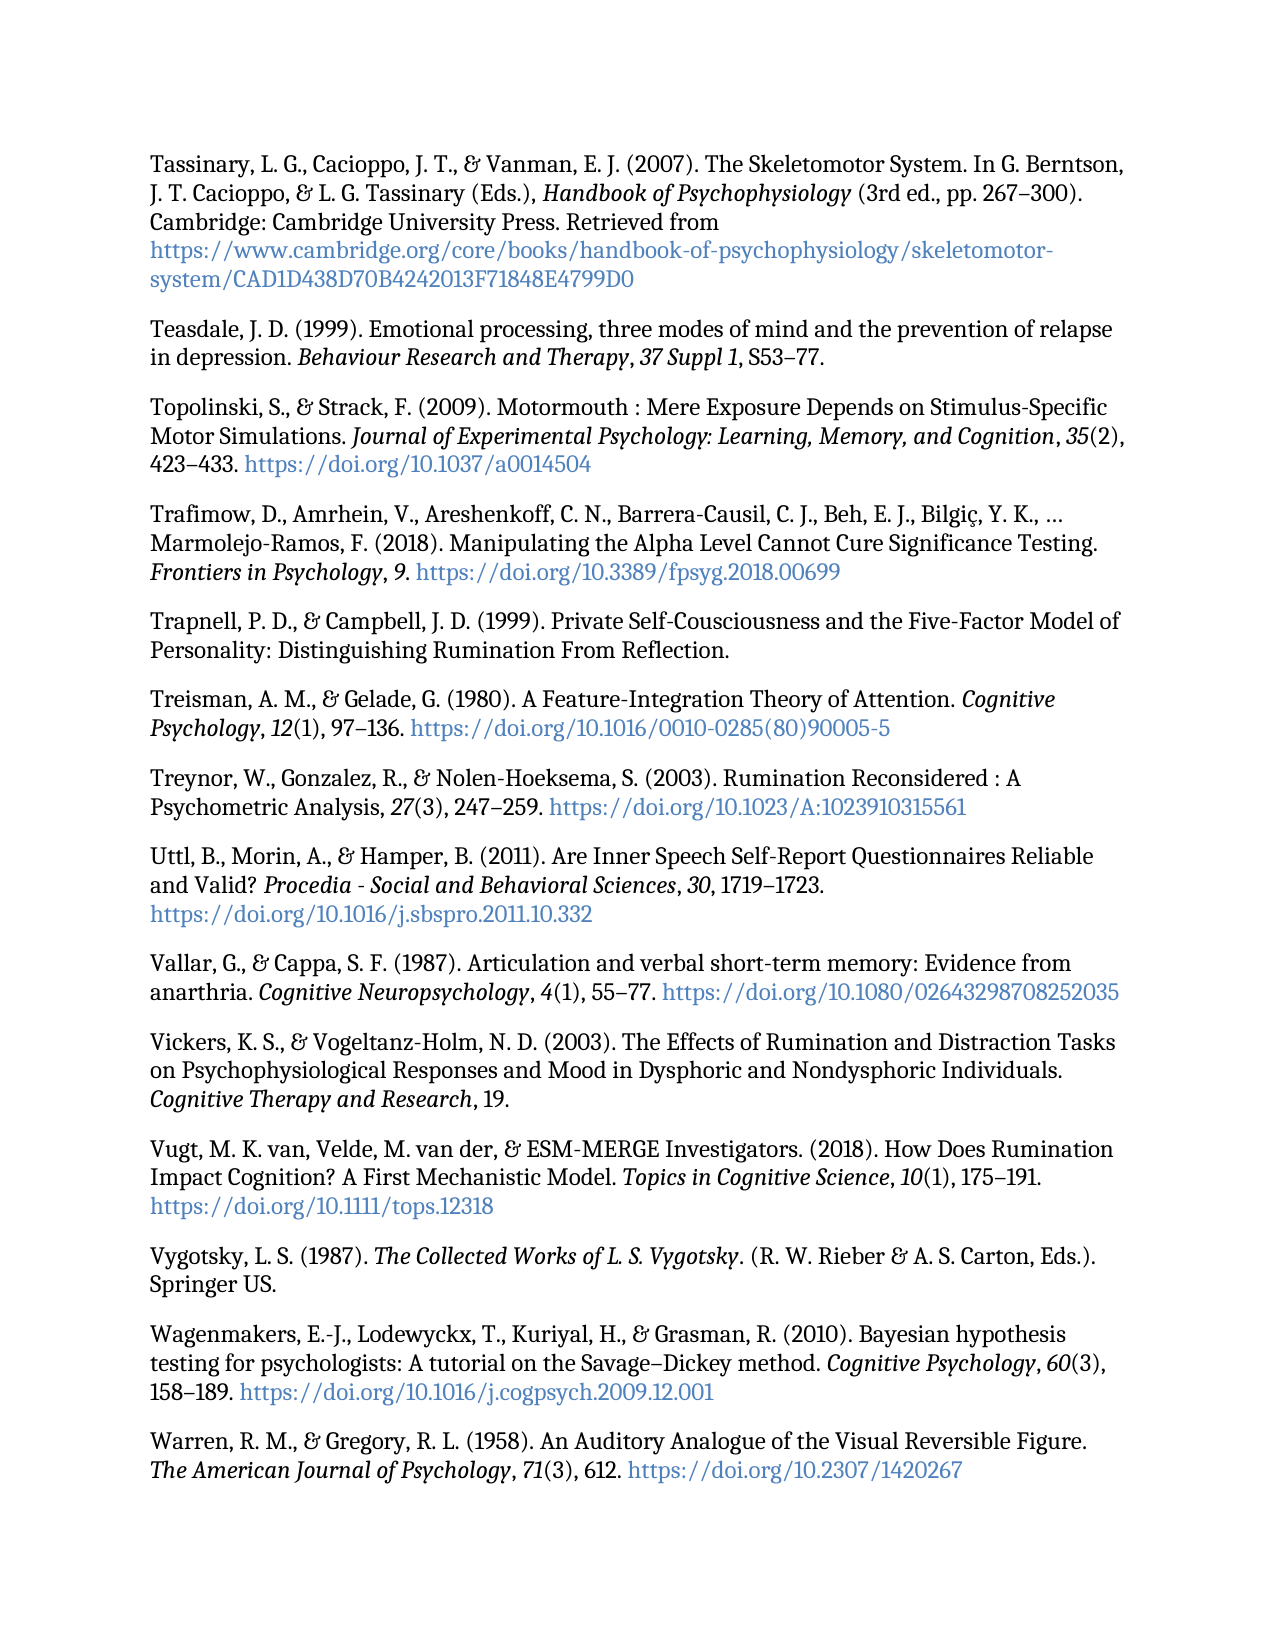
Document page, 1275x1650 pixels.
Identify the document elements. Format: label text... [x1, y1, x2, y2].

text Teasdale, J. D. (1999). Emotional processing, three modes of mind and the prevention of relapse in depression. Behaviour Research and Therapy, 37 Suppl 1, S53–77. [150, 314, 1125, 372]
text Trafimow, D., Amrhein, V., Areshenkoff, C. N., Barrera-Causil, C. J., Beh, E. J., Bilgiç, Y. K., … Marmolejo-Ramos, F. (2018). Manipulating the Alpha Level Cannot Cure Significance Testing. Frontiers in Psychology, 9. https://doi.org/10.3389/fpsyg.2018.00699 [150, 500, 1125, 586]
text Treynor, W., Gonzalez, R., & Nolen-Hoeksema, S. (2003). Rumination Reconsidered : A Psychometric Analysis, 27(3), 247–259. https://doi.org/10.1023/A:1023910315561 [150, 764, 1125, 821]
text Uttl, B., Morin, A., & Hamper, B. (2011). Are Inner Speech Self-Report Questionnaires Reliable and Valid? Procedia - Social and Behavioral Sciences, 30, 1719–1723. https://doi.org/10.1016/j.sbspro.2011.10.332 [150, 842, 1125, 928]
text Vickers, K. S., & Vogeltanz-Holm, N. D. (2003). The Effects of Rumination and Distraction Tasks on Psychophysiological Responses and Mood in Dysphoric and Nondysphoric Individuals. Cognitive Therapy and Research, 19. [150, 1027, 1125, 1114]
text Vygotsky, L. S. (1987). The Collected Works of L. S. Vygotsky. (R. W. Rieber & A. S. Carton, Eds.). Springer US. [150, 1242, 1125, 1299]
text Wagenmakers, E.-J., Lodewyckx, T., Kuriyal, H., & Grasman, R. (2010). Bayesian hypothesis testing for psychologists: A tutorial on the Savage–Dickey method. Cognitive Psychology, 60(3), 158–189. https://doi.org/10.1016/j.cogpsych.2009.12.001 [150, 1320, 1125, 1406]
text Trapnell, P. D., & Campbell, J. D. (1999). Private Self-Cousciousness and the Five-Factor Model of Personality: Distinguishing Rumination From Reflection. [150, 607, 1125, 664]
text Vallar, G., & Cappa, S. F. (1987). Articulation and verbal short-term memory: Evidence from anarthria. Cognitive Neuropsychology, 4(1), 55–77. https://doi.org/10.1080/02643298708252035 [150, 949, 1125, 1007]
text Vugt, M. K. van, Velde, M. van der, & ESM-MERGE Investigators. (2018). How Does Rumination Impact Cognition? A First Mechanistic Model. Topics in Cognitive Science, 10(1), 175–191. https://doi.org/10.1111/tops.12318 [150, 1134, 1125, 1221]
text Treisman, A. M., & Gelade, G. (1980). A Feature-Integration Theory of Attention. Cognitive Psychology, 12(1), 97–136. https://doi.org/10.1016/0010-0285(80)90005-5 [150, 685, 1125, 743]
text Warren, R. M., & Gregory, R. L. (1958). An Auditory Analogue of the Visual Reversible Figure. The American Journal of Psychology, 71(3), 612. https://doi.org/10.2307/1420267 [150, 1427, 1125, 1484]
text Tassinary, L. G., Cacioppo, J. T., & Vanman, E. J. (2007). The Skeletomotor System. In G. Berntson, J. T. Cacioppo, & L. G. Tassinary (Eds.), Handbook of Psychophysiology (3rd ed., pp. 267–300). Cambridge: Cambridge University Press. Retrieved from https://www.cambridge.org/core/books/handbook-of-psychophysiology/skeletomotor-system/CAD1D438D70B4242013F71848E4799D0 [150, 150, 1125, 294]
text Topolinski, S., & Strack, F. (2009). Motormouth : Mere Exposure Depends on Stimulus-Specific Motor Simulations. Journal of Experimental Psychology: Learning, Memory, and Cognition, 35(2), 423–433. https://doi.org/10.1037/a0014504 [150, 393, 1125, 479]
